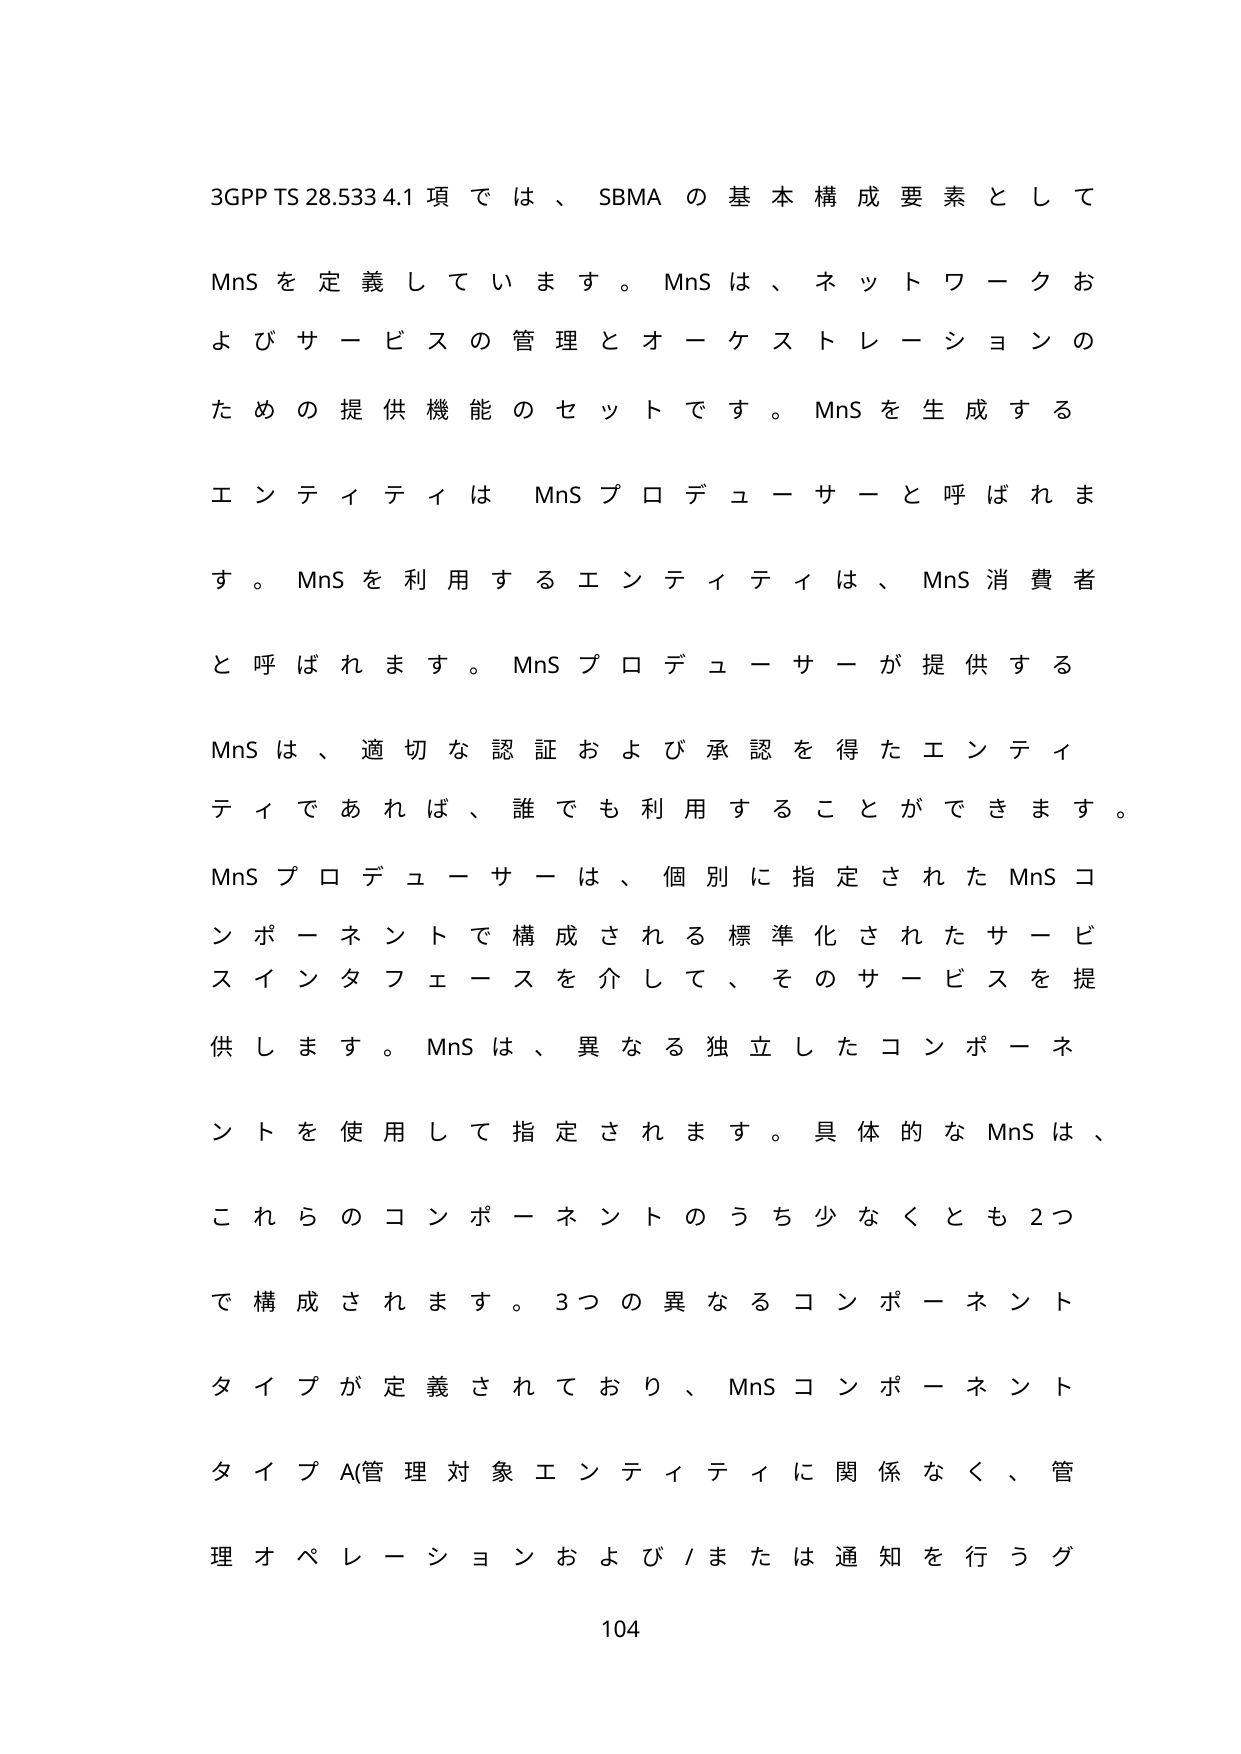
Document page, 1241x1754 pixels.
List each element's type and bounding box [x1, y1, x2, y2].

text [198, 162, 1116, 1589]
